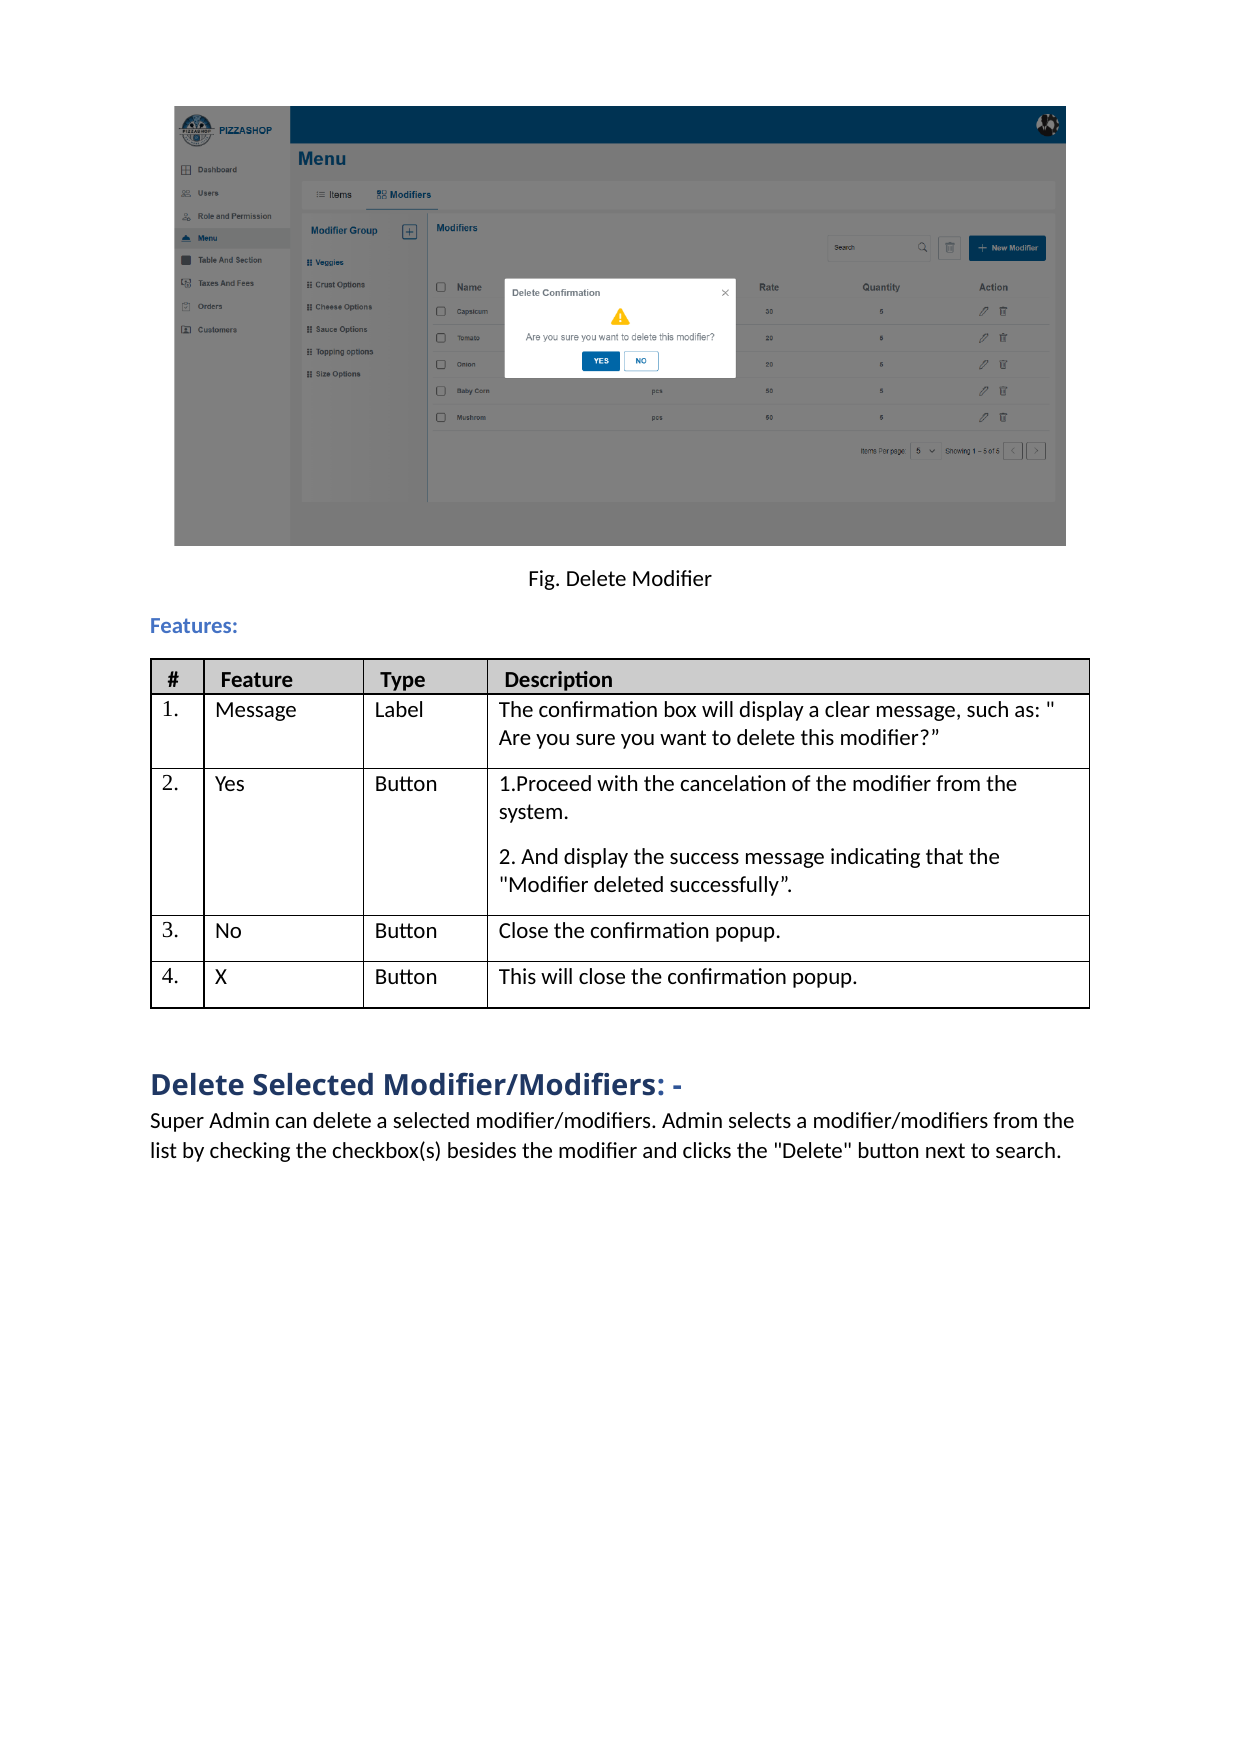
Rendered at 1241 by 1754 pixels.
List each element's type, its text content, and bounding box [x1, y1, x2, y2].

picture [174, 106, 1066, 546]
table_header # [152, 660, 203, 693]
table_cell X [205, 962, 363, 1007]
table_cell 3. [152, 916, 203, 961]
table_cell Yes [205, 769, 363, 914]
table_cell Button [364, 769, 487, 914]
table_cell 1.Proceed with the cancelation of the modifier from the system. 2. And display the success message indicating that the "Modifier deleted successfully”. [488, 769, 1089, 914]
table_cell 2. [152, 769, 203, 914]
table_cell 1. [152, 695, 203, 768]
table_cell Button [364, 916, 487, 961]
table_cell Message [205, 695, 363, 768]
table_header Feature [205, 660, 363, 693]
table_cell Close the confirmation popup. [488, 916, 1089, 961]
table_cell Button [364, 962, 487, 1007]
text Fig. Delete Modifier [150, 564, 1090, 592]
table_header Type [364, 660, 487, 693]
text Features: [150, 611, 1090, 639]
table_cell No [205, 916, 363, 961]
table_cell Label [364, 695, 487, 768]
table_header Description [488, 660, 1089, 693]
table_cell This will close the confirmation popup. [488, 962, 1089, 1007]
subtitle Delete Selected Modifier/Modifiers: - [150, 1064, 1090, 1103]
table_cell 4. [152, 962, 203, 1007]
table_cell The confirmation box will display a clear message, such as: " Are you sure you want to delete this modifier?” [488, 695, 1089, 768]
text Super Admin can delete a selected modifier/modifiers. Admin selects a modifier/modifiers from the list by checking the checkbox(s) besides the modifier and clicks the "Delete" button next to search. [150, 1106, 1090, 1164]
